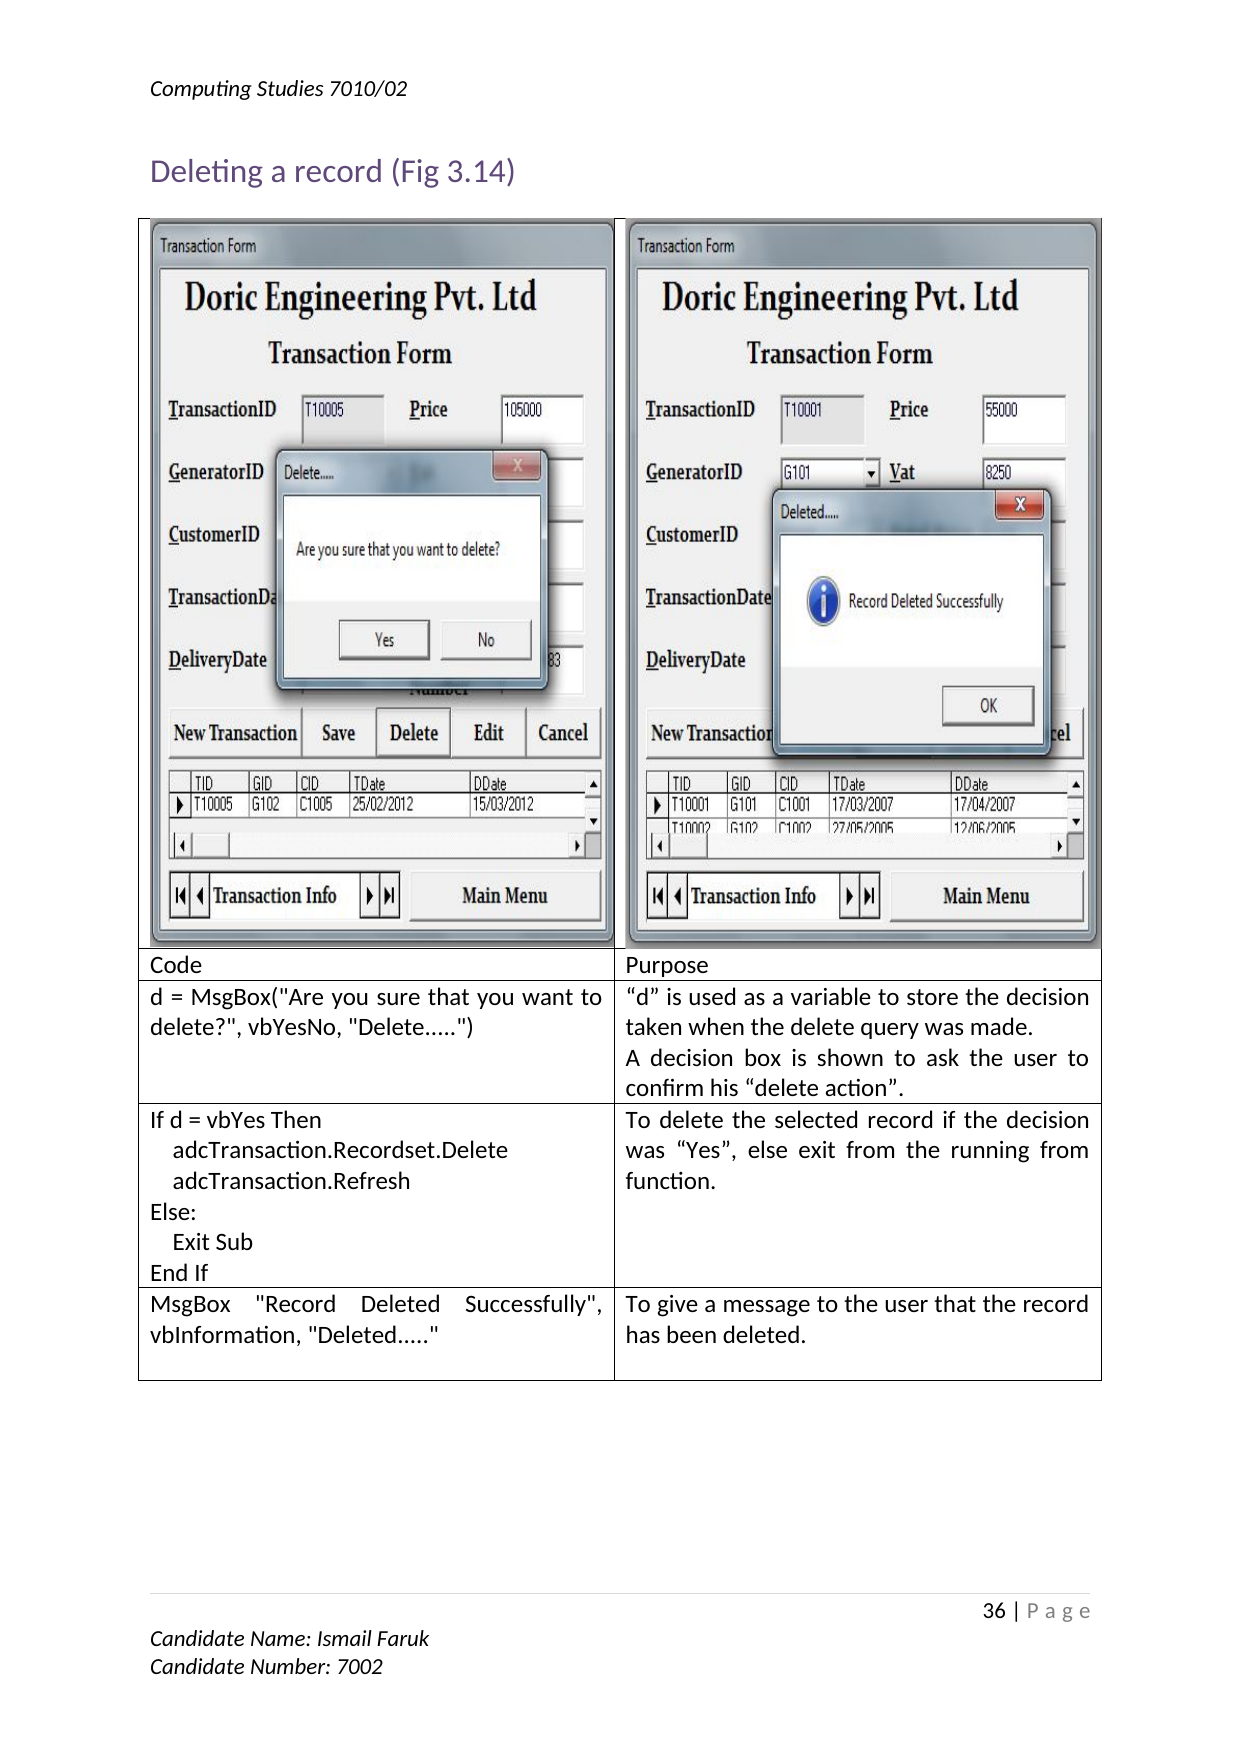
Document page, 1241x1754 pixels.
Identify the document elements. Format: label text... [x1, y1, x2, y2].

table_cell To give a message to the user that the record has been deleted. [615, 1288, 1101, 1380]
text Deleting a record (Fig 3.14) [150, 150, 1090, 191]
table_header [615, 219, 625, 948]
table_cell To delete the selected record if the decision was “Yes”, else exit from the running from function. [615, 1104, 1101, 1287]
picture [625, 218, 1102, 949]
table_header [139, 219, 614, 948]
table_cell d = MsgBox("Are you sure that you want to delete?", vbYesNo, "Delete.....") [139, 981, 614, 1103]
table_cell MsgBox "Record Deleted Successfully", vbInformation, "Deleted....." [139, 1288, 614, 1380]
table_cell “d” is used as a variable to store the decision taken when the delete query was made. A decision box is shown to ask the user to confirm his “delete action”. [615, 981, 1101, 1103]
table_cell If d = vbYes Then adcTransaction.Recordset.Delete adcTransaction.Refresh Else: Exit Sub End If [139, 1104, 614, 1287]
table_cell Purpose [615, 949, 1101, 980]
table_cell Code [139, 949, 614, 980]
picture [150, 218, 615, 947]
